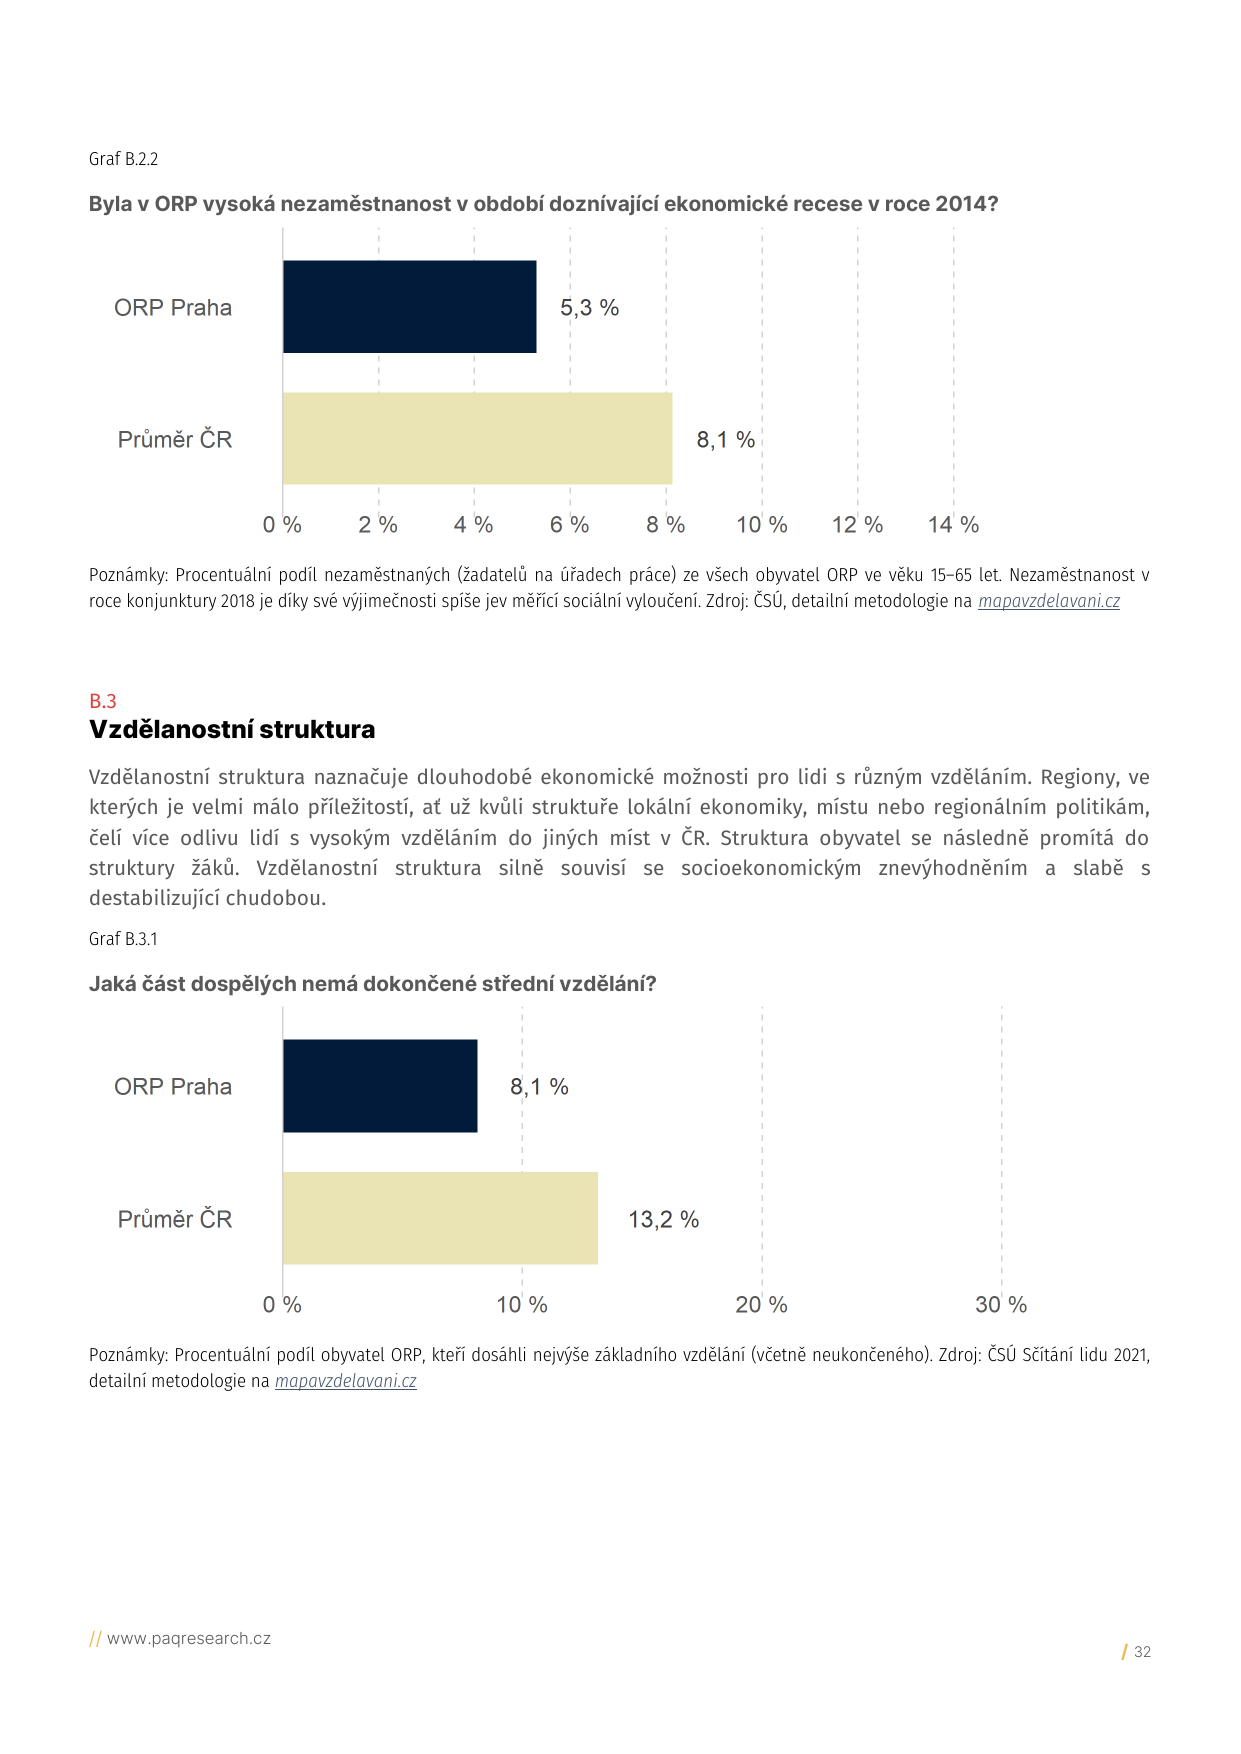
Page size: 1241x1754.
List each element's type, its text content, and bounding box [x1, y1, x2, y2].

text Vzdělanostní struktura naznačuje dlouhodobé ekonomické možnosti pro lidi s různým vzděláním. Regiony, ve kterých je velmi málo příležitostí, ať už kvůli struktuře lokální ekonomiky, místu nebo regionálním politikám, čelí více odlivu lidí s vysokým vzděláním do jiných míst v ČR. Struktura obyvatel se následně promítá do struktury žáků. Vzdělanostní struktura silně souvisí se socioekonomickým znevýhodněním a slabě s destabilizující chudobou. [89, 760, 1152, 911]
text Graf B.3.1 [89, 927, 1152, 950]
text Poznámky: Procentuální podíl nezaměstnaných (žadatelů na úřadech práce) ze všech obyvatel ORP ve věku 15–65 let. Nezaměstnanost v roce konjunktury 2018 je díky své výjimečnosti spíše jev měřící sociální vyloučení. Zdroj: ČSÚ, detailní metodologie na mapavzdelavani.cz [89, 564, 1152, 613]
picture [88, 996, 1139, 1328]
text Graf B.2.2 [89, 148, 1152, 170]
text Jaká část dospělých nemá dokončené střední vzdělání? [89, 966, 1152, 996]
text Poznámky: Procentuální podíl obyvatel ORP, kteří dosáhli nejvýše základního vzdělání (včetně neukončeného). Zdroj: ČSÚ Sčítání lidu 2021, detailní metodologie na mapavzdelavani.cz [89, 1344, 1152, 1392]
picture [88, 216, 1139, 548]
text Byla v ORP vysoká nezaměstnanost v období doznívající ekonomické recese v roce 2014? [89, 186, 1152, 216]
text B.3 [89, 684, 1152, 714]
subtitle Vzdělanostní struktura [89, 714, 1152, 744]
